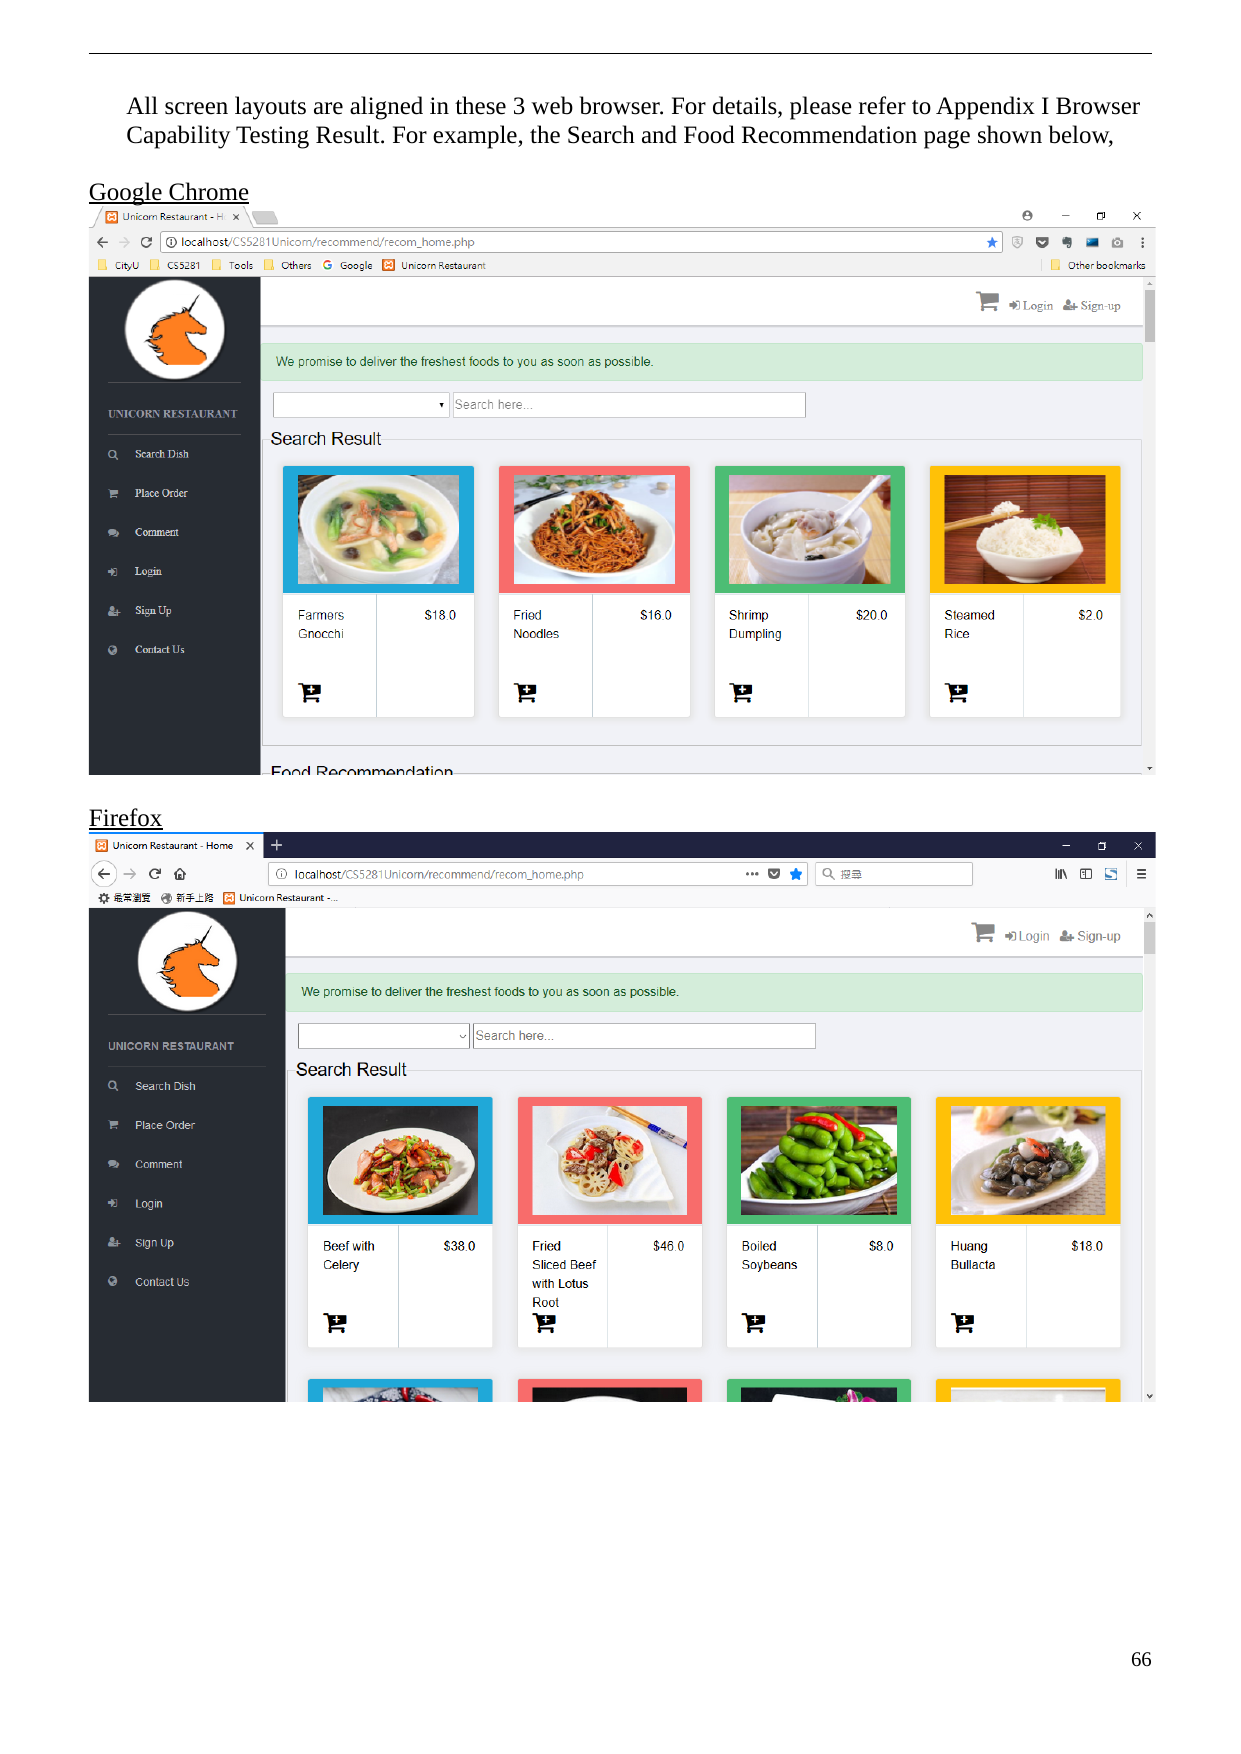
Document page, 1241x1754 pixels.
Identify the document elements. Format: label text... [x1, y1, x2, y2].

picture [88, 832, 1156, 1402]
picture [88, 206, 1156, 775]
text Google Chrome [89, 177, 1152, 206]
text All screen layouts are aligned in these 3 web browser. For details, please refer to Appendix I Browser Capability Testing Result. For example, the Search and Food Recommendation page shown below, [126, 91, 1152, 148]
text Firefox [89, 803, 1152, 832]
